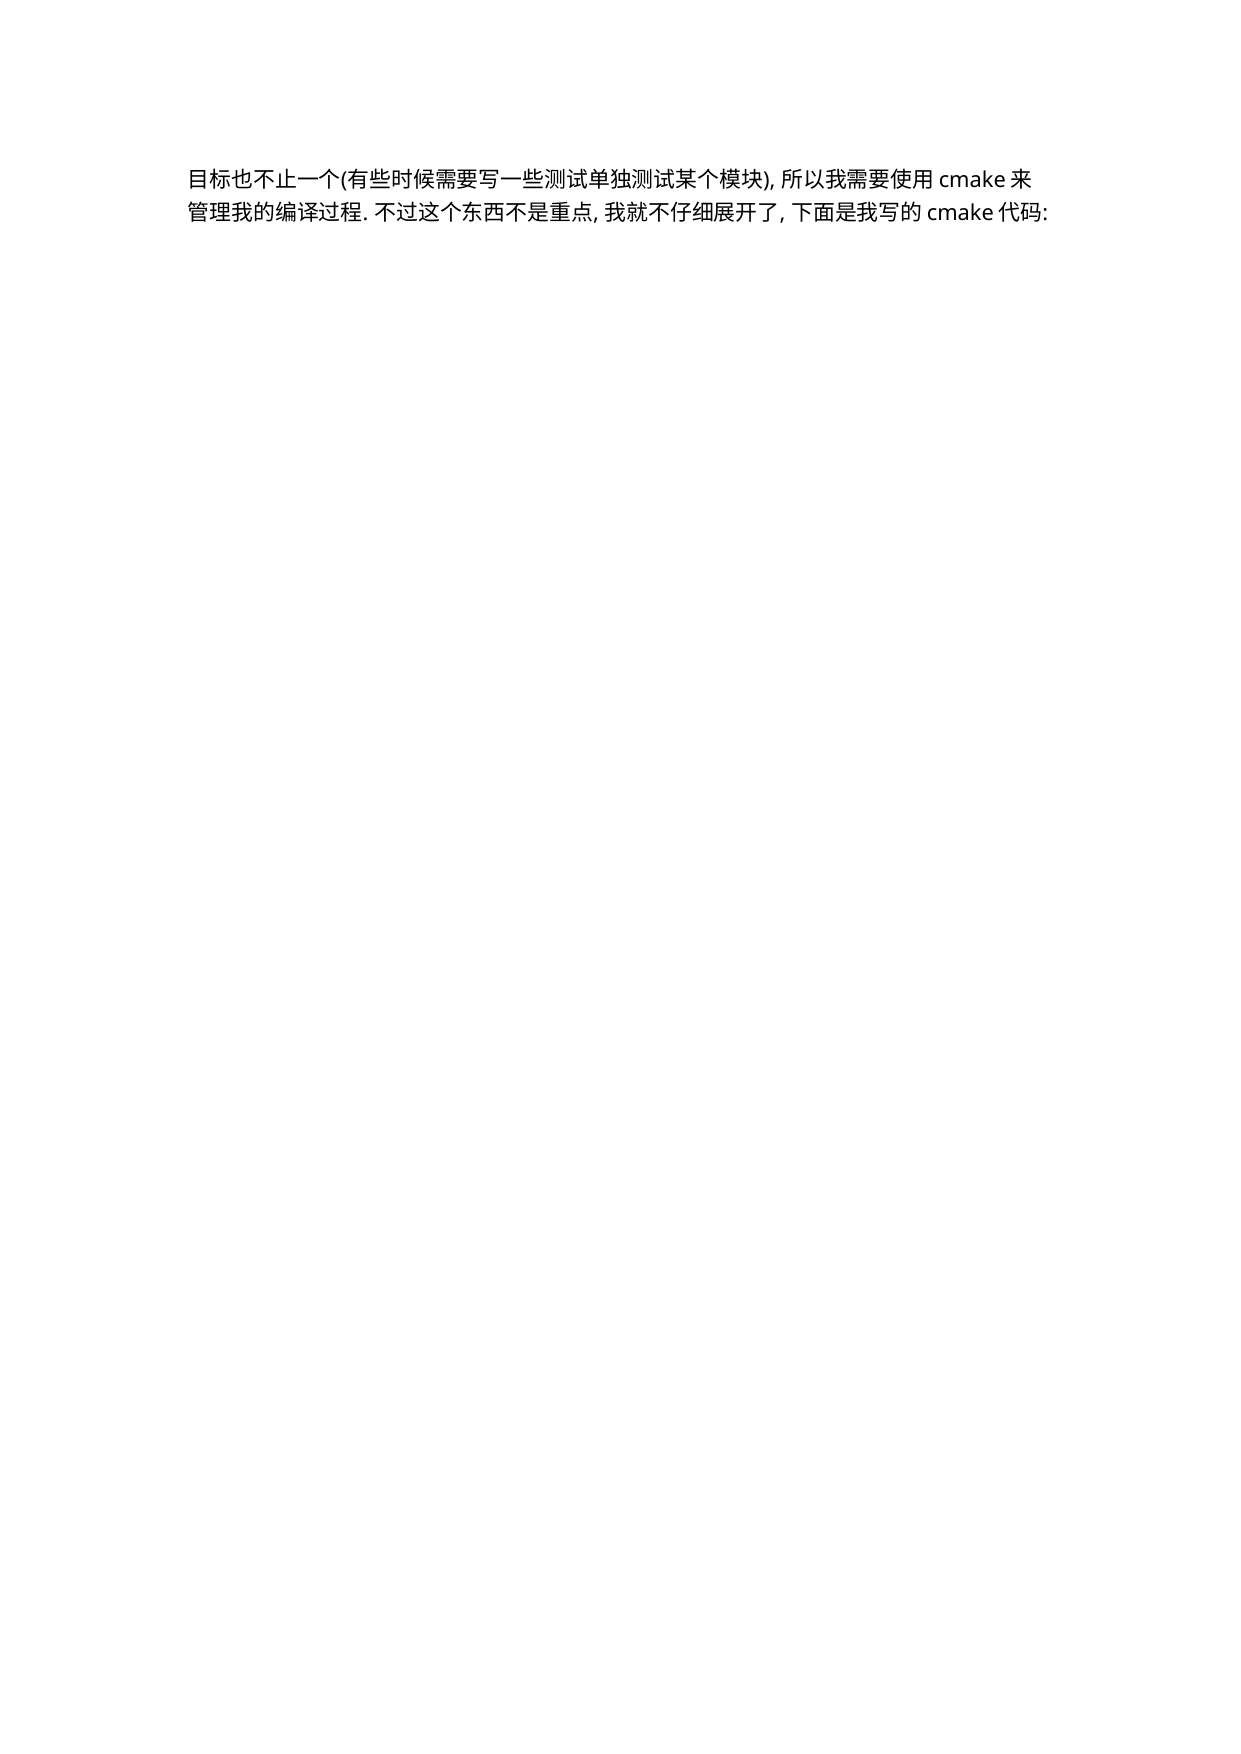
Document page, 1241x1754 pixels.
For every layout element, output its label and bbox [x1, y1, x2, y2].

text [187, 162, 1053, 227]
